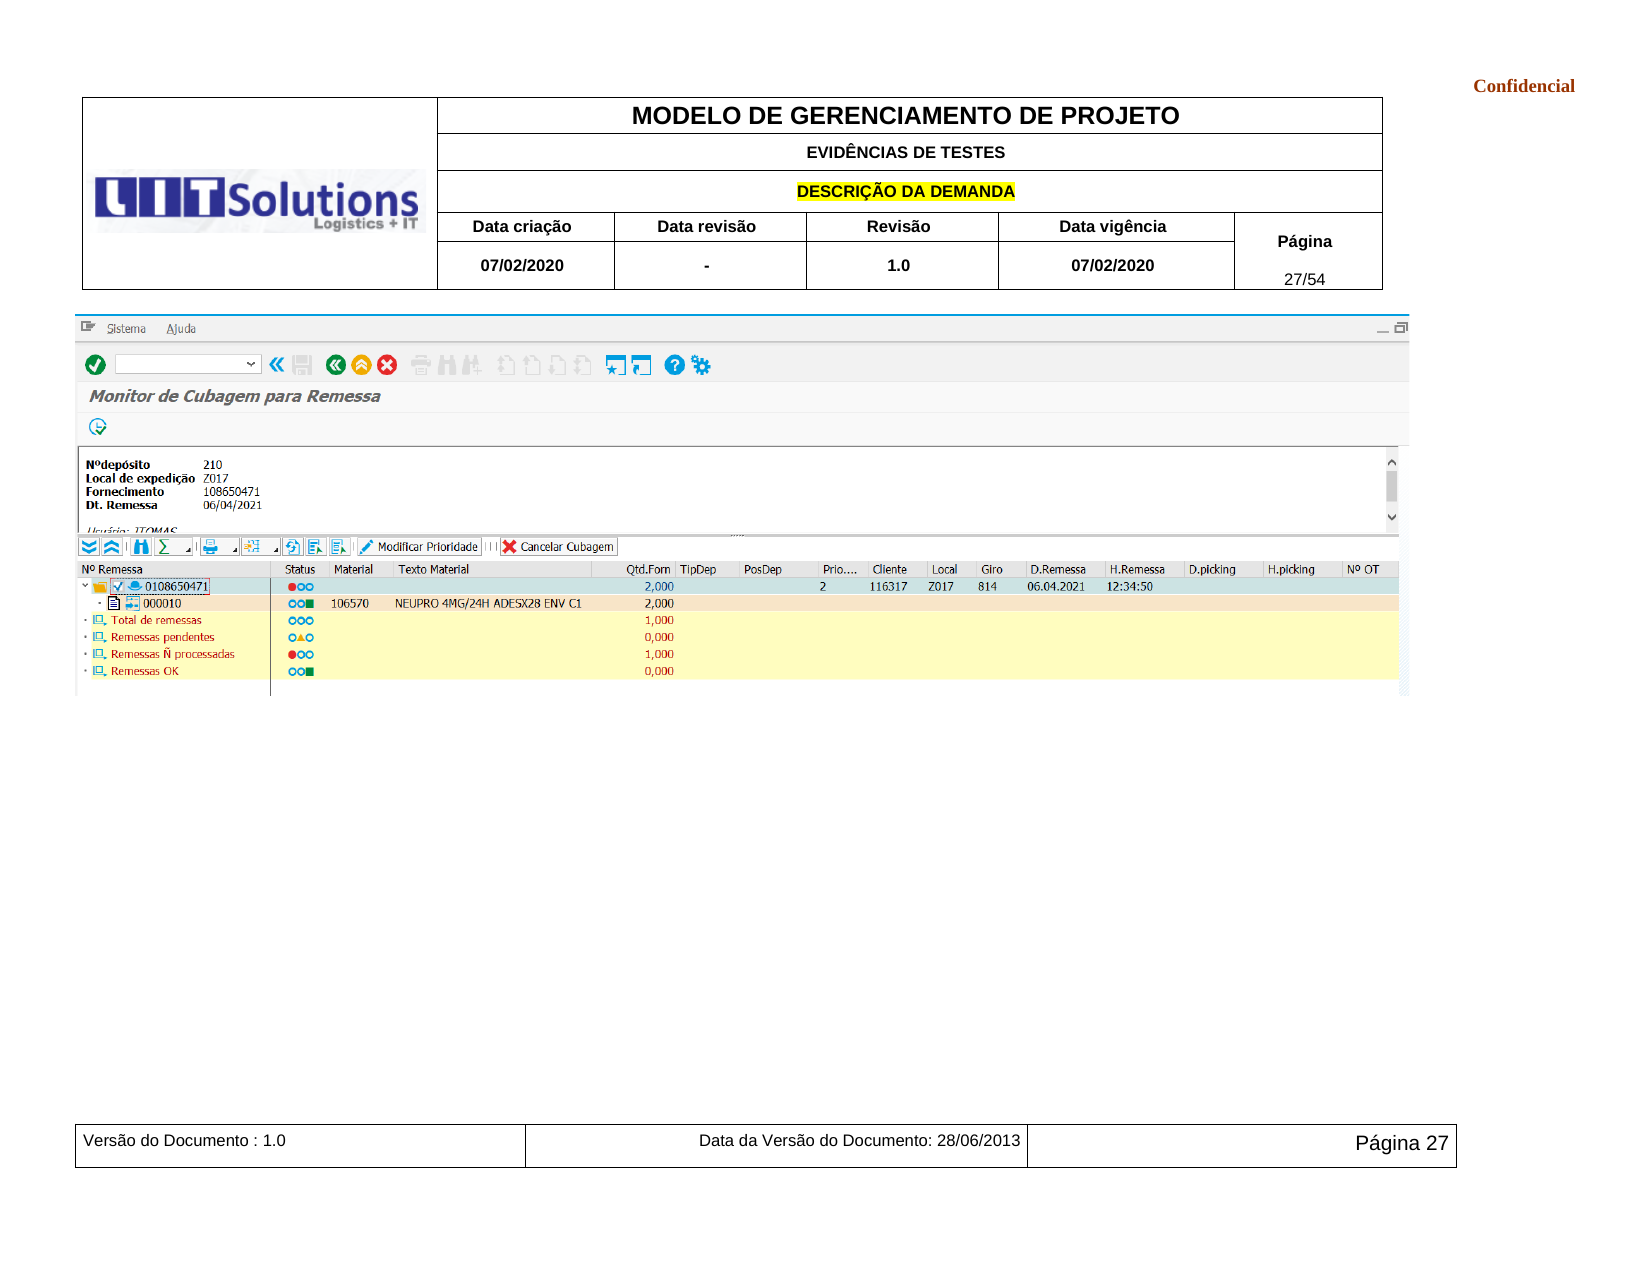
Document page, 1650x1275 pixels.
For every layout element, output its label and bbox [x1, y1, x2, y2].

picture [86, 169, 427, 233]
picture [75, 317, 1410, 696]
